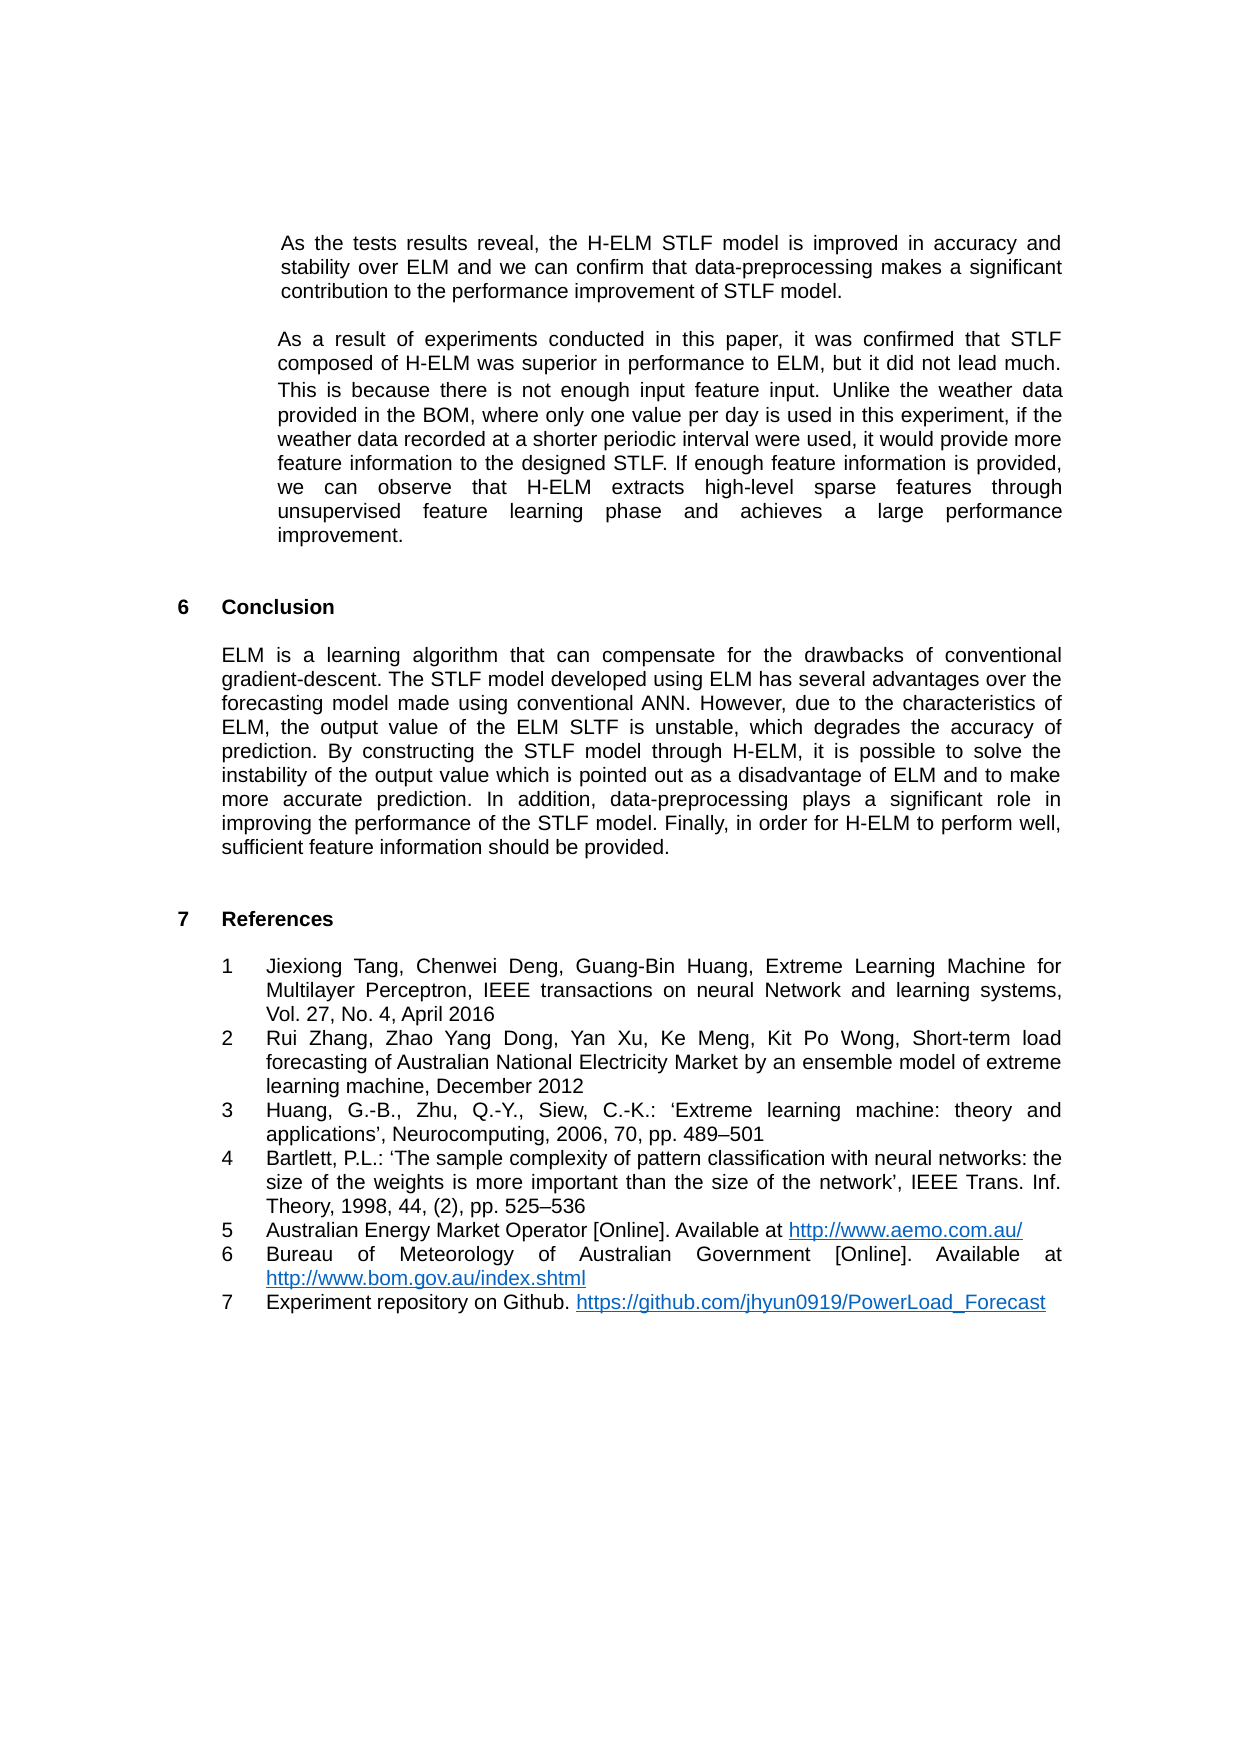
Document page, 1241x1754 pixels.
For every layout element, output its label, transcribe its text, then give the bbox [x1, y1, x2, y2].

list As the tests results reveal, the H-ELM STLF model is improved in accuracy and stability over ELM and we can confirm that data-preprocessing makes a significant contribution to the performance improvement of STLF model. [281, 231, 1063, 303]
list References [177, 906, 1063, 930]
list Jiexiong Tang, Chenwei Deng, Guang-Bin Huang, Extreme Learning Machine for Multilayer Perceptron, IEEE transactions on neural Network and learning systems, Vol. 27, No. 4, April 2016 [221, 954, 1063, 1026]
list Australian Energy Market Operator [Online]. Available at http://www.aemo.com.au/ [221, 1218, 1063, 1242]
list Conclusion [177, 595, 1063, 619]
list Huang, G.-B., Zhu, Q.-Y., Siew, C.-K.: ‘Extreme learning machine: theory and applications’, Neurocomputing, 2006, 70, pp. 489–501 [221, 1098, 1063, 1146]
list Rui Zhang, Zhao Yang Dong, Yan Xu, Ke Meng, Kit Po Wong, Short-term load forecasting of Australian National Electricity Market by an ensemble model of extreme learning machine, December 2012 [221, 1026, 1063, 1098]
list Bureau of Meteorology of Australian Government [Online]. Available at http://www.bom.gov.au/index.shtml [221, 1242, 1063, 1290]
list As a result of experiments conducted in this paper, it was confirmed that STLF composed of H-ELM was superior in performance to ELM, but it did not lead much. This is because there is not enough input feature input. Unlike the weather data provided in the BOM, where only one value per day is used in this experiment, if the weather data recorded at a shorter periodic interval were used, it would provide more feature information to the designed STLF. If enough feature information is provided, we can observe that H-ELM extracts high-level sparse features through unsupervised feature learning phase and achieves a large performance improvement. [277, 327, 1063, 547]
list Experiment repository on Github. https://github.com/jhyun0919/PowerLoad_Forecast [221, 1290, 1063, 1314]
list Bartlett, P.L.: ‘The sample complexity of pattern classification with neural networks: the size of the weights is more important than the size of the network’, IEEE Trans. Inf. Theory, 1998, 44, (2), pp. 525–536 [221, 1146, 1063, 1218]
list ELM is a learning algorithm that can compensate for the drawbacks of conventional gradient-descent. The STLF model developed using ELM has several advantages over the forecasting model made using conventional ANN. However, due to the characteristics of ELM, the output value of the ELM SLTF is unstable, which degrades the accuracy of prediction. By constructing the STLF model through H-ELM, it is possible to solve the instability of the output value which is pointed out as a disadvantage of ELM and to make more accurate prediction. In addition, data-preprocessing plays a significant role in improving the performance of the STLF model. Finally, in order for H-ELM to perform well, sufficient feature information should be provided. [221, 643, 1063, 858]
